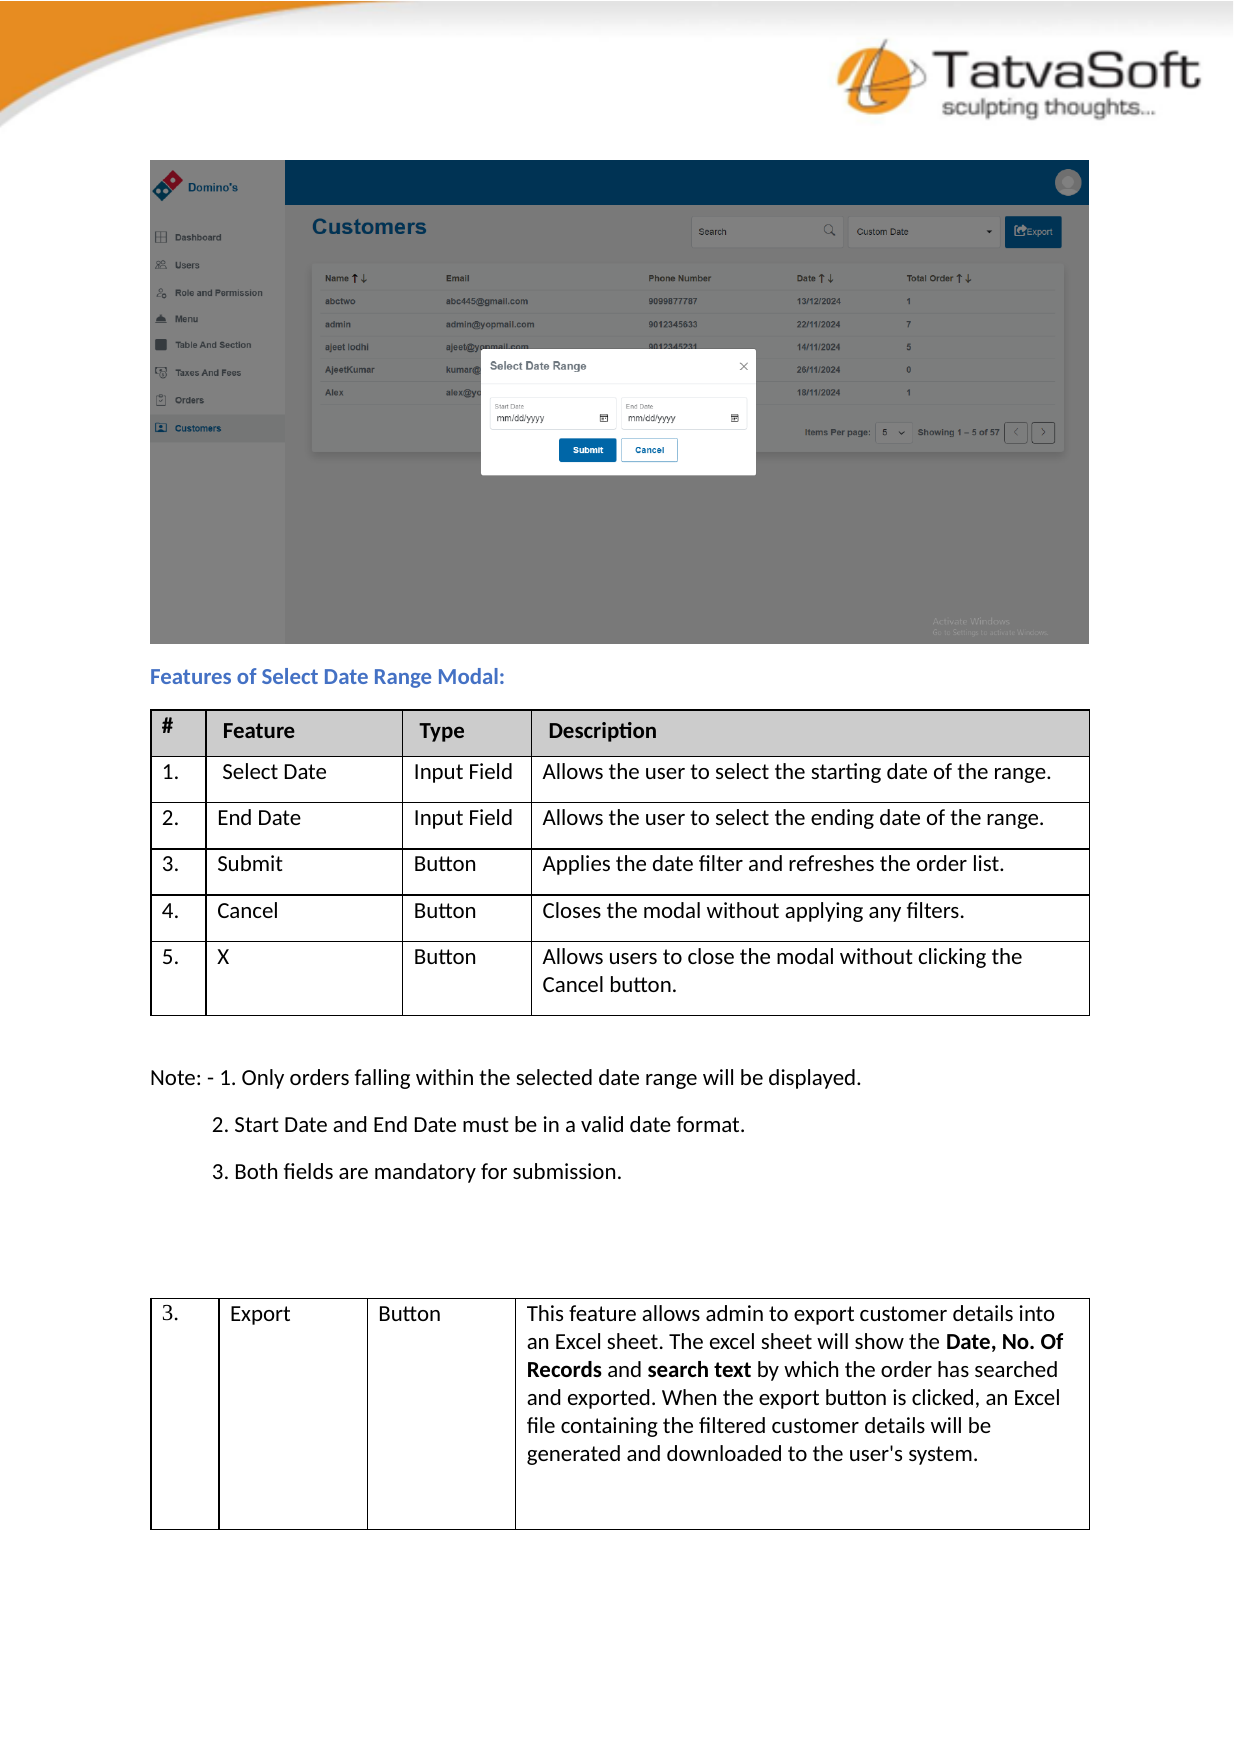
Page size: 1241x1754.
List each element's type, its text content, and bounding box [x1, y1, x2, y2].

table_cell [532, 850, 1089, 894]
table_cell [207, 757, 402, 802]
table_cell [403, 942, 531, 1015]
text Features of Select Date Range Modal: [150, 662, 1090, 690]
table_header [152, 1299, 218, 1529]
picture [0, 1, 1234, 159]
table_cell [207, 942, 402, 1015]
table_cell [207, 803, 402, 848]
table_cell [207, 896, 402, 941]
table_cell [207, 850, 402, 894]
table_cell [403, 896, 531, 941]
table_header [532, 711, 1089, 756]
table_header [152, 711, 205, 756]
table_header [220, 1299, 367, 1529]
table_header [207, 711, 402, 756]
text Note: - 1. Only orders falling within the selected date range will be displayed. [150, 1063, 1090, 1091]
text 2. Start Date and End Date must be in a valid date format. [150, 1110, 1090, 1138]
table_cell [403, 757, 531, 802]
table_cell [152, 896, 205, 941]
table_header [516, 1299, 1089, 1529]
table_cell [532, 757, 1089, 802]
text 3. Both fields are mandatory for submission. [150, 1157, 1090, 1185]
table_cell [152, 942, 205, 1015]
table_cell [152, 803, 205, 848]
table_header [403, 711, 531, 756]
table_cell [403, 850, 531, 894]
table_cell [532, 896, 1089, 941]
picture [150, 160, 1089, 644]
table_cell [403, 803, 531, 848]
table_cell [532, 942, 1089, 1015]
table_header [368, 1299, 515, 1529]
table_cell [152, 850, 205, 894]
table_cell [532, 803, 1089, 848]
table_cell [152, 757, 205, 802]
